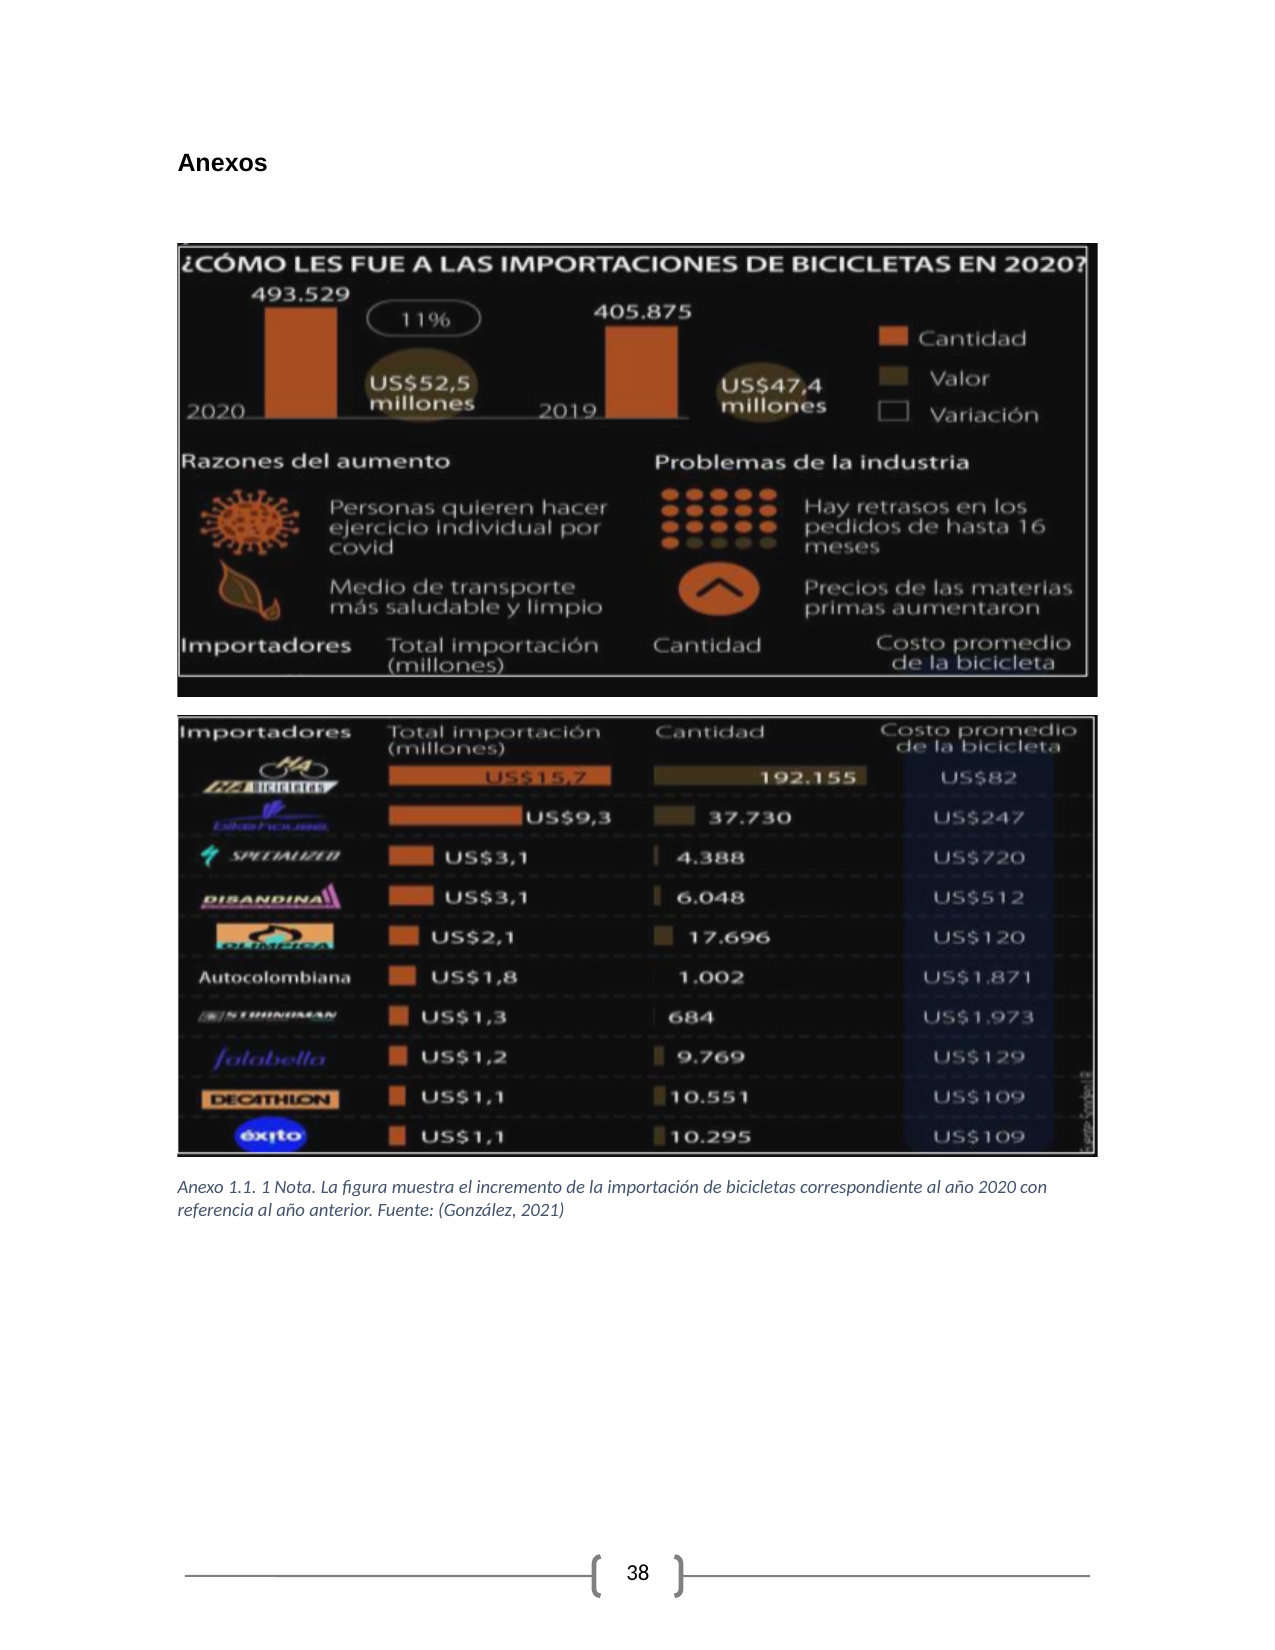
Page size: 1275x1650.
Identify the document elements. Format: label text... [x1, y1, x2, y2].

text Anexo 1.1. 1 Nota. La figura muestra el incremento de la importación de bicicletas correspondiente al año 2020 con referencia al año anterior. Fuente: (González, 2021) [177, 1175, 1098, 1221]
picture [177, 715, 1098, 1157]
text Anexos [177, 148, 1098, 176]
picture [177, 243, 1098, 697]
